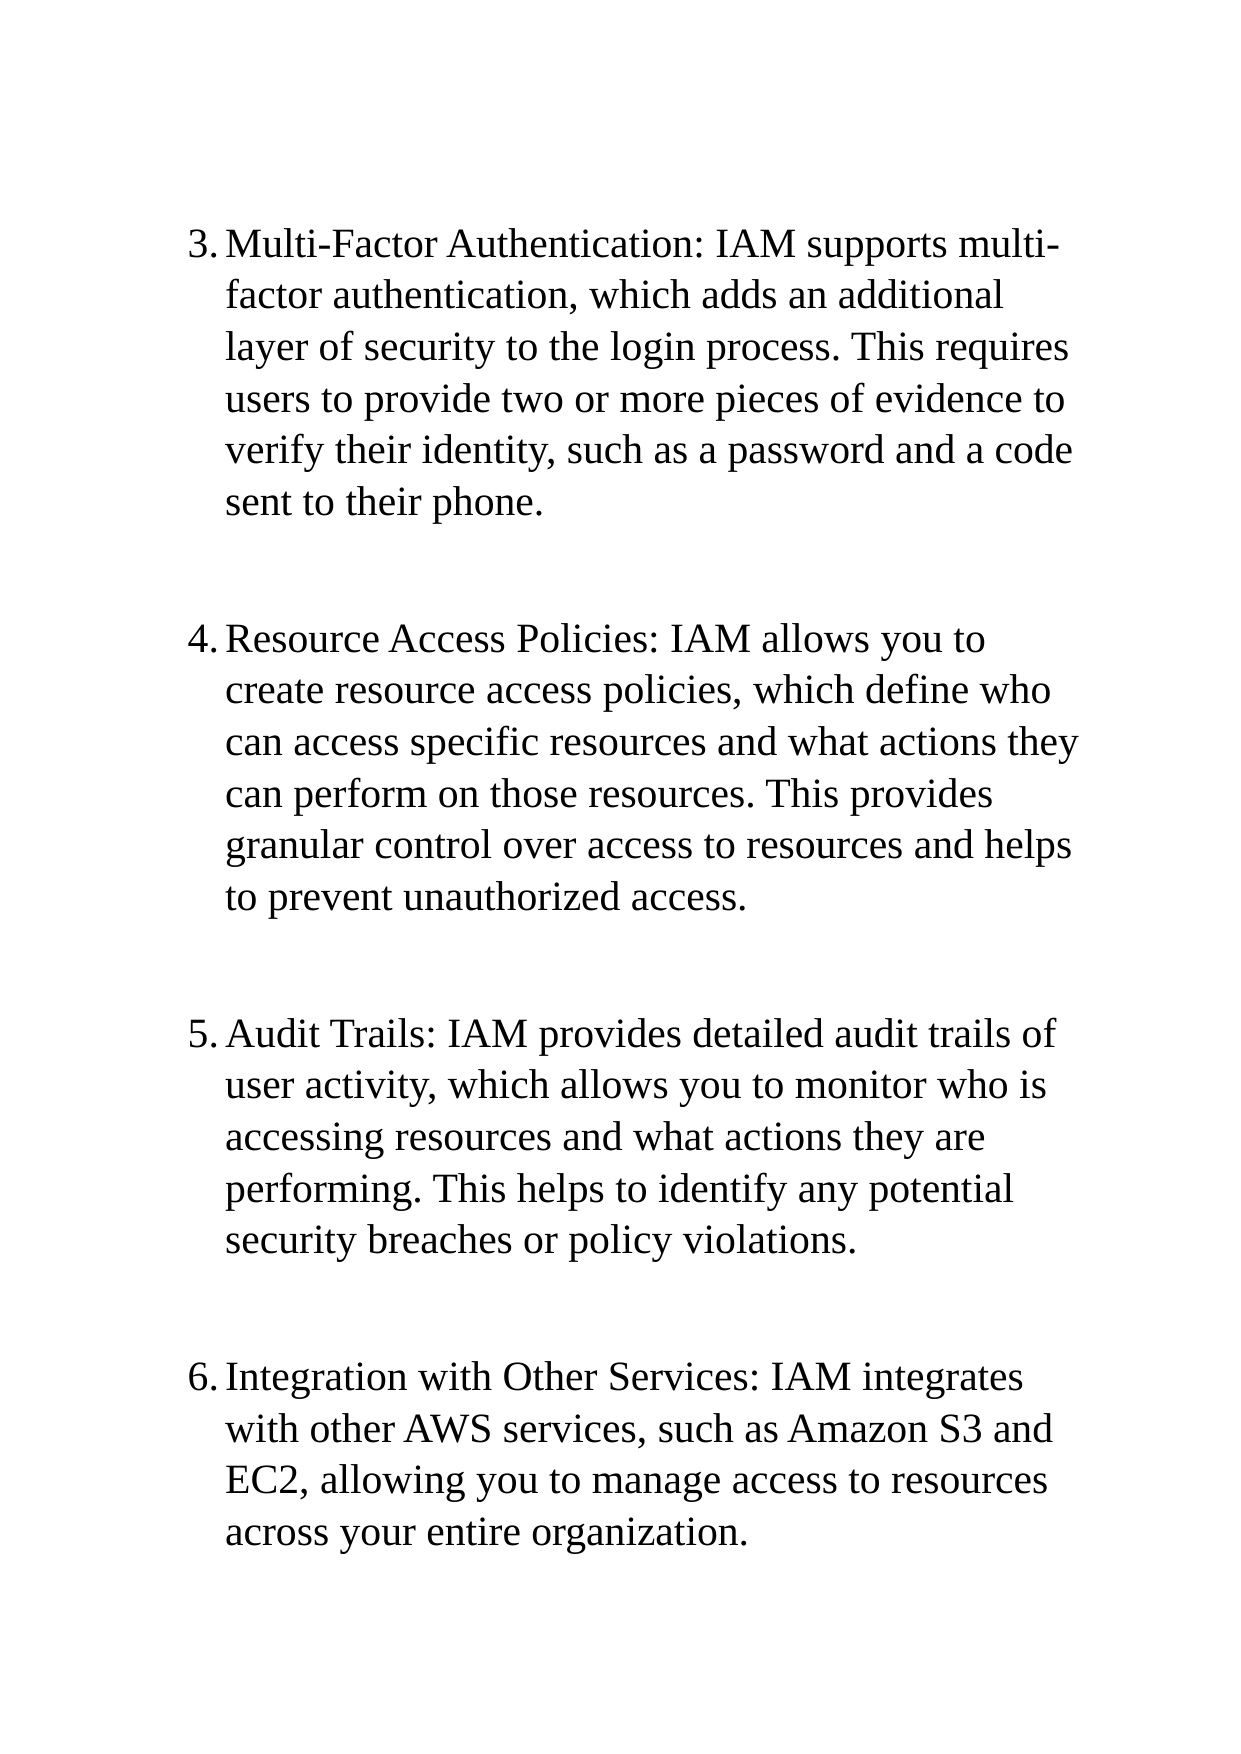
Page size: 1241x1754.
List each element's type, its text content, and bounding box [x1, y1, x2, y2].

list Resource Access Policies: IAM allows you to create resource access policies, which define who can access specific resources and what actions they can perform on those resources. This provides granular control over access to resources and helps to prevent unauthorized access. [187, 613, 1090, 919]
list Audit Trails: IAM provides detailed audit trails of user activity, which allows you to monitor who is accessing resources and what actions they are performing. This helps to identify any potential security breaches or policy violations. [187, 1008, 1090, 1263]
list Integration with Other Services: IAM integrates with other AWS services, such as Amazon S3 and EC2, allowing you to manage access to resources across your entire organization. [187, 1352, 1090, 1554]
list Multi-Factor Authentication: IAM supports multi-factor authentication, which adds an additional layer of security to the login process. This requires users to provide two or more pieces of evidence to verify their identity, such as a password and a code sent to their phone. [187, 218, 1090, 524]
